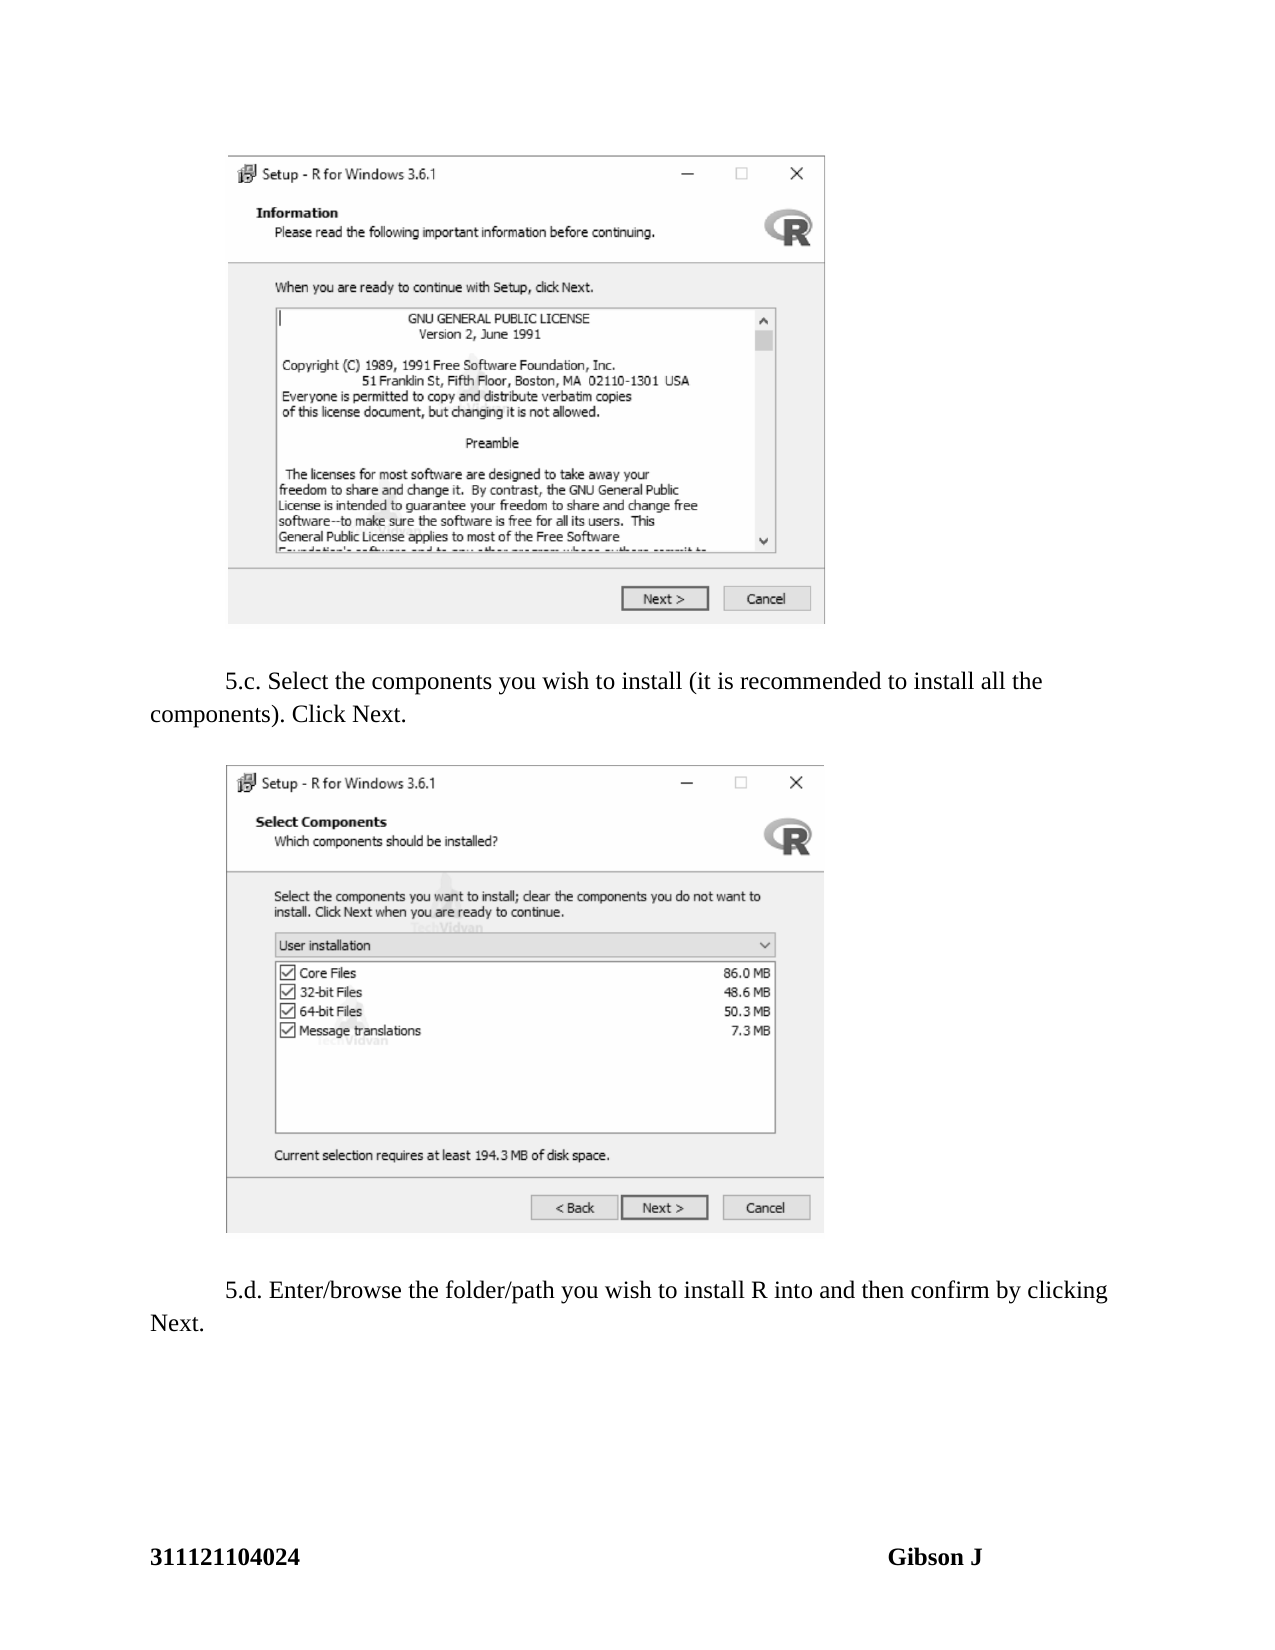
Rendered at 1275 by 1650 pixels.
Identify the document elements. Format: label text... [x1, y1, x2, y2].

picture [225, 765, 826, 1239]
text 5.d. Enter/browse the folder/path you wish to install R into and then confirm by clicking Next. [150, 1275, 1125, 1337]
text 5.c. Select the components you wish to install (it is recommended to install all the components). Click Next. [150, 666, 1125, 728]
picture [225, 150, 826, 629]
